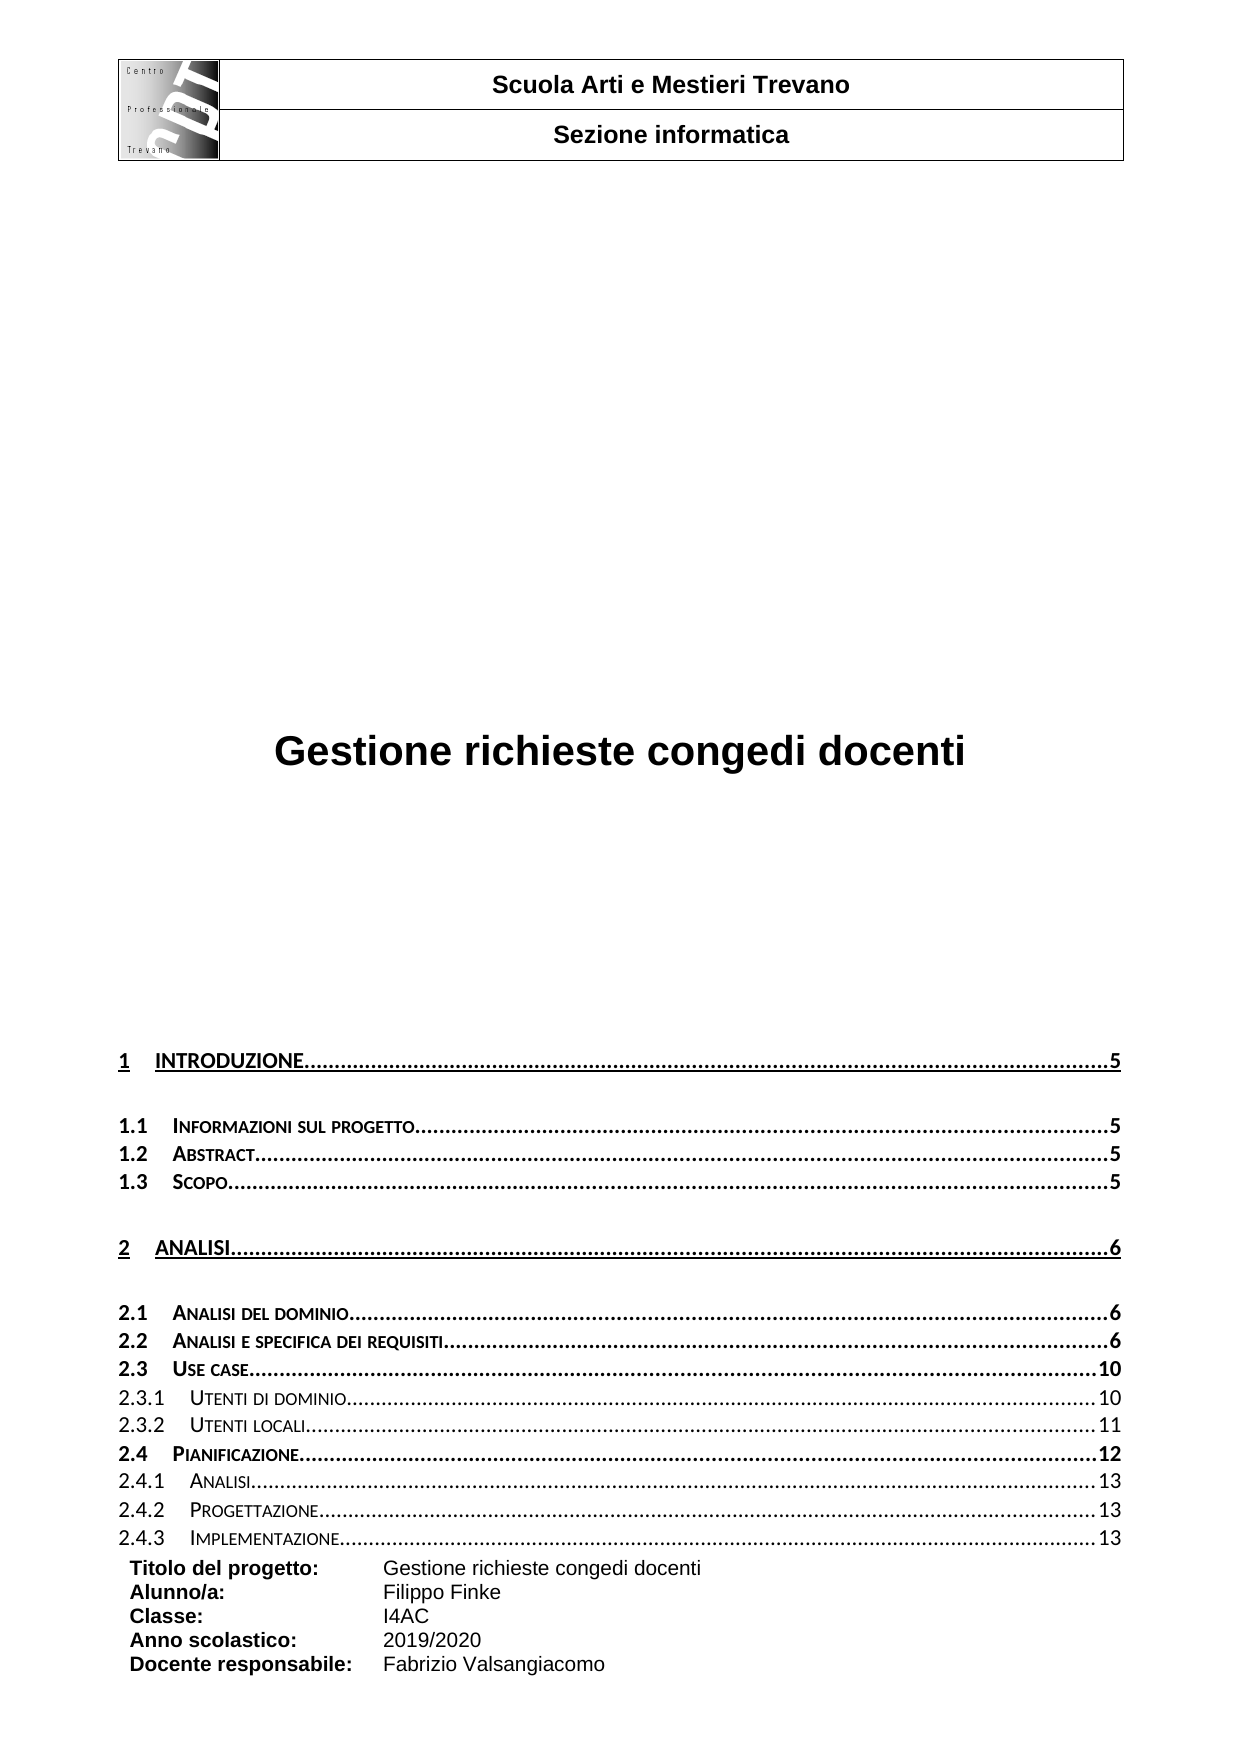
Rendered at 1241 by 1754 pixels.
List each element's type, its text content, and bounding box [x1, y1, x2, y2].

text 2.3.2 Utenti locali 11 [118, 1411, 1122, 1439]
text 1 Introduzione 5 [118, 1046, 1122, 1074]
text 2.2 Analisi e specifica dei requisiti 6 [118, 1327, 1122, 1354]
text 2.3 Use case 10 [118, 1354, 1122, 1383]
text 2.3.1 Utenti di dominio 10 [118, 1383, 1122, 1411]
text 2.4 Pianificazione 12 [118, 1439, 1122, 1467]
text 2.4.2 Progettazione 13 [118, 1495, 1122, 1523]
text 2.4.3 Implementazione 13 [118, 1523, 1122, 1551]
text 1.3 Scopo 5 [118, 1167, 1122, 1196]
text 2.4.1 Analisi 13 [118, 1467, 1122, 1495]
picture [119, 60, 219, 159]
text Gestione richieste congedi docenti [118, 726, 1122, 774]
text 1.2 Abstract 5 [118, 1139, 1122, 1167]
text 2.1 Analisi del dominio 6 [118, 1298, 1122, 1327]
text 2 Analisi 6 [118, 1233, 1122, 1261]
text 1.1 Informazioni sul progetto 5 [118, 1111, 1122, 1139]
